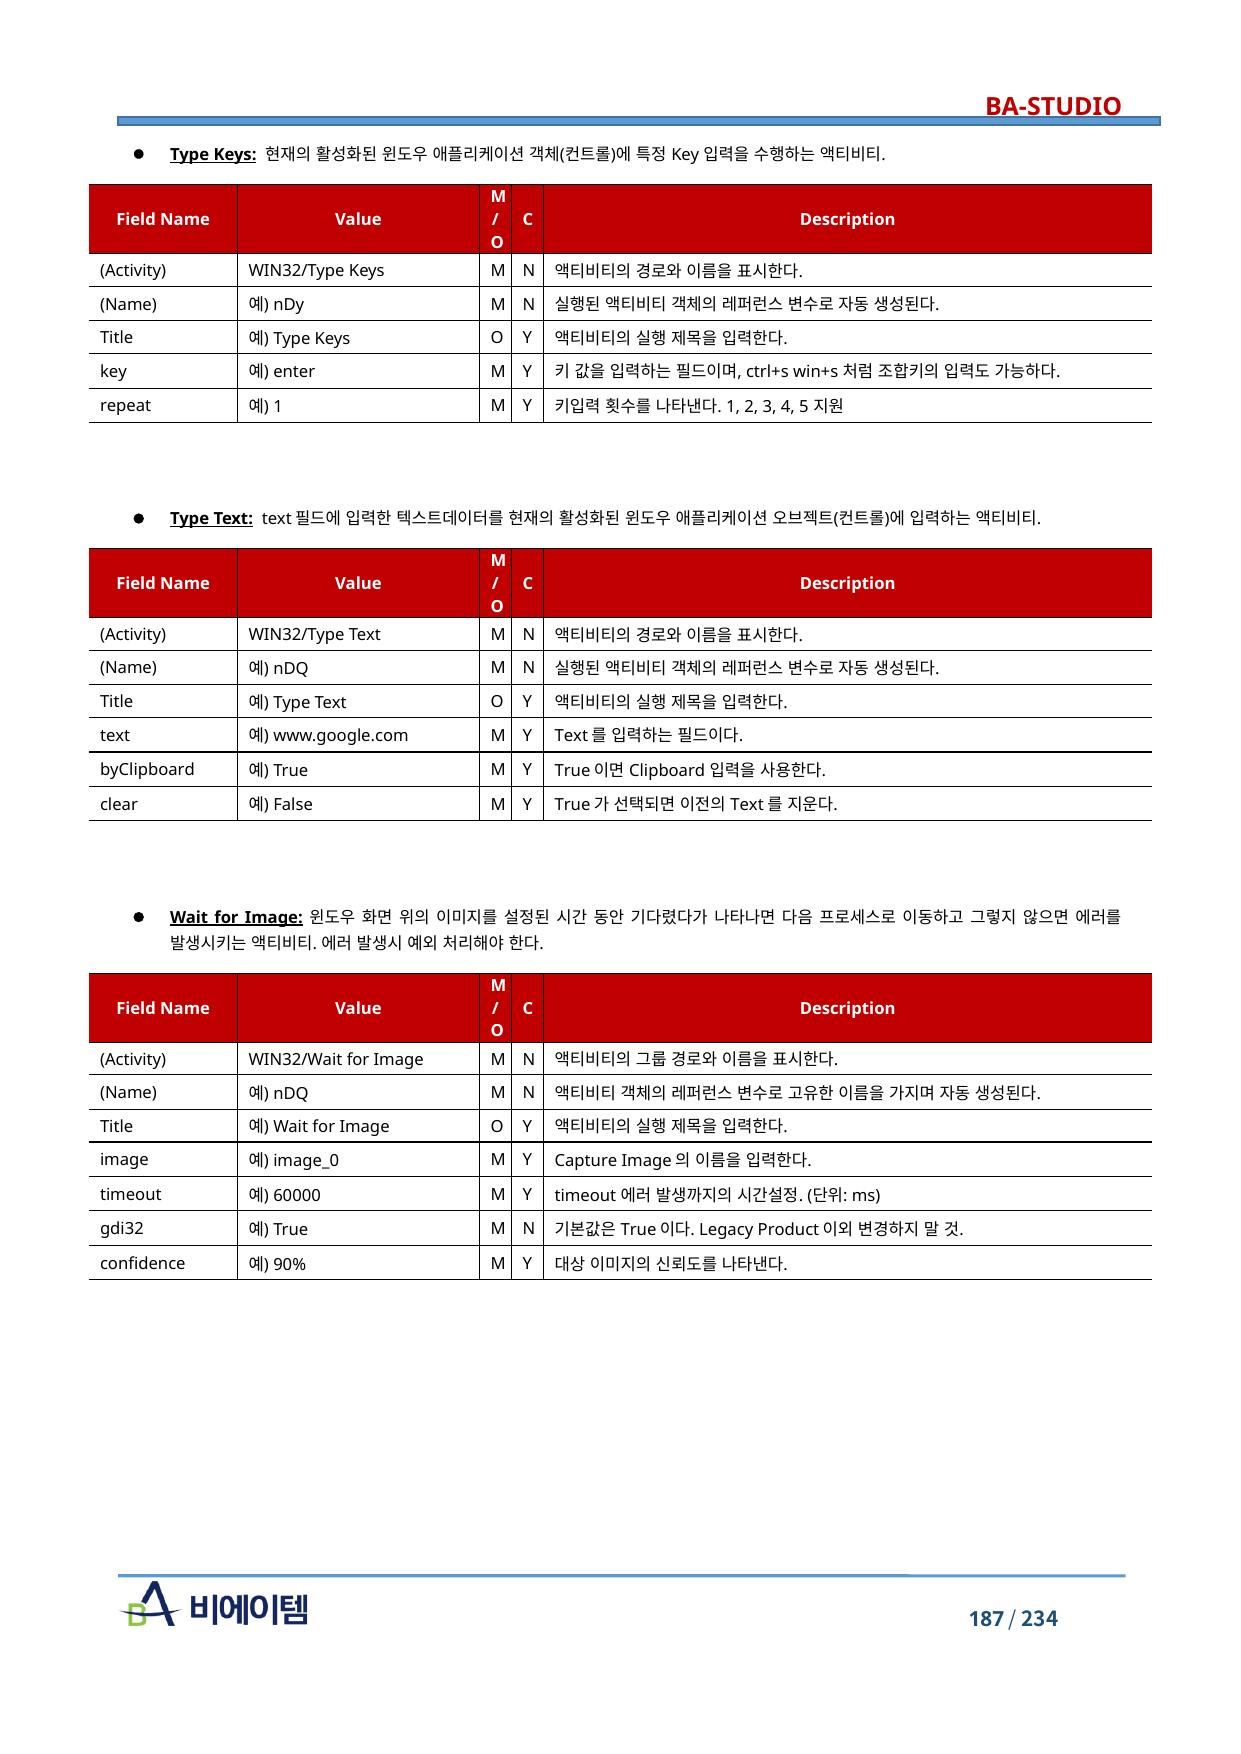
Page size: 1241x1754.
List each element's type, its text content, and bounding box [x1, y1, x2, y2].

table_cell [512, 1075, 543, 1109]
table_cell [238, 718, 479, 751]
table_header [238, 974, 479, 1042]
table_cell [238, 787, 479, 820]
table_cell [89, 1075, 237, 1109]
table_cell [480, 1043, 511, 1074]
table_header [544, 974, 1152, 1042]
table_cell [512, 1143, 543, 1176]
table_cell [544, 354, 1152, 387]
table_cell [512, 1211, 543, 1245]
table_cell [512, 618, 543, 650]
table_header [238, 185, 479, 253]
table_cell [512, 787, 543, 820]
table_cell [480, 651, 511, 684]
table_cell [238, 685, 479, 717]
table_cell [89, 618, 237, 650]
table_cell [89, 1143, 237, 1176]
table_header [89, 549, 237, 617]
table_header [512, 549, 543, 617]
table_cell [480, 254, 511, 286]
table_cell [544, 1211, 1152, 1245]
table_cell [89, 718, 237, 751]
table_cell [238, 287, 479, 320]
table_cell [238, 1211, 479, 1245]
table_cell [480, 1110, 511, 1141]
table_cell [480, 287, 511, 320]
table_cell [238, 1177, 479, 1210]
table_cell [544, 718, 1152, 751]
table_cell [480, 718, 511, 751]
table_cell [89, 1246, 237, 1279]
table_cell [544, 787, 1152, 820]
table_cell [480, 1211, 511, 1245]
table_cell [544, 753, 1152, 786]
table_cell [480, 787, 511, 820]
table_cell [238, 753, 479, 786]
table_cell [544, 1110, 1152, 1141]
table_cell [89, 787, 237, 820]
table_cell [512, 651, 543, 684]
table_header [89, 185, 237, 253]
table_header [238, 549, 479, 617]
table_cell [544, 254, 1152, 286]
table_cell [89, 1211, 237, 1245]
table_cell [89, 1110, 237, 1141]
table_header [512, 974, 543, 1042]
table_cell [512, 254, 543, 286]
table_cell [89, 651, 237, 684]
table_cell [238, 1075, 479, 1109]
list Wait for Image: 윈도우 화면 위의 이미지를 설정된 시간 동안 기다렸다가 나타나면 다음 프로세스로 이동하고 그렇지 않으면 에러를 발생시키는 액티비티. 에러 발생시 예외 처리해야 한다. [132, 904, 1122, 954]
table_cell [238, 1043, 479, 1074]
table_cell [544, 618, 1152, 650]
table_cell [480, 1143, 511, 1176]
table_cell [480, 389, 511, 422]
list Type Text: text필드에 입력한 텍스트데이터를 현재의 활성화된 윈도우 애플리케이션 오브젝트(컨트롤)에 입력하는 액티비티. [132, 505, 1122, 529]
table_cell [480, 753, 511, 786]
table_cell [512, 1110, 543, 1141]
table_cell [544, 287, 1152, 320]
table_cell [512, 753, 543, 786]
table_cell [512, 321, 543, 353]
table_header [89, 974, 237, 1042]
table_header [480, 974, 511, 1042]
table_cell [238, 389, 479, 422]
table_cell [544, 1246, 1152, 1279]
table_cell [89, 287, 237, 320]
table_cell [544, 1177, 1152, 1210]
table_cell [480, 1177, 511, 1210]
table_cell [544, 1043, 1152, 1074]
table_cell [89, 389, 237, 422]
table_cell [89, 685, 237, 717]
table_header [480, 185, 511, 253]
list Type Keys: 현재의 활성화된 윈도우 애플리케이션 객체(컨트롤)에 특정 Key 입력을 수행하는 액티비티. [132, 141, 1122, 166]
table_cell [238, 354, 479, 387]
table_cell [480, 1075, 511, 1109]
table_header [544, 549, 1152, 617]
picture [118, 1581, 308, 1626]
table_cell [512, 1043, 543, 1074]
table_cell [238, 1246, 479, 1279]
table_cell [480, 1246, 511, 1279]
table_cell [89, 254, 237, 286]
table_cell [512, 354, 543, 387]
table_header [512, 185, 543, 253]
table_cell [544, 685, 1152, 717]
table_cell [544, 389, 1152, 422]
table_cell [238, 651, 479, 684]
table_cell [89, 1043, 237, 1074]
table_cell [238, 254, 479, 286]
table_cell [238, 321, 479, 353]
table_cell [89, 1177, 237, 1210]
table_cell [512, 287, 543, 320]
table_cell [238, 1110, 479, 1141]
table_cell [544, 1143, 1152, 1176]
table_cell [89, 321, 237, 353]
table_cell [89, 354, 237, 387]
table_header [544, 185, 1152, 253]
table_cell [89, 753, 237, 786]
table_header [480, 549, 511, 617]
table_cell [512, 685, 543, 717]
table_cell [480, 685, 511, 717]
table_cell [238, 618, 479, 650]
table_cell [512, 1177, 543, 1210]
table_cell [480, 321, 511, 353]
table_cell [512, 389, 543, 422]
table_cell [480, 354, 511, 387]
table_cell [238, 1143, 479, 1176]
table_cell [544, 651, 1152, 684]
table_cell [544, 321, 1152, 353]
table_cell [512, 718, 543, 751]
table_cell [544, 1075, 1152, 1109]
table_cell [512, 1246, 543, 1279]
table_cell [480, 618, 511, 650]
